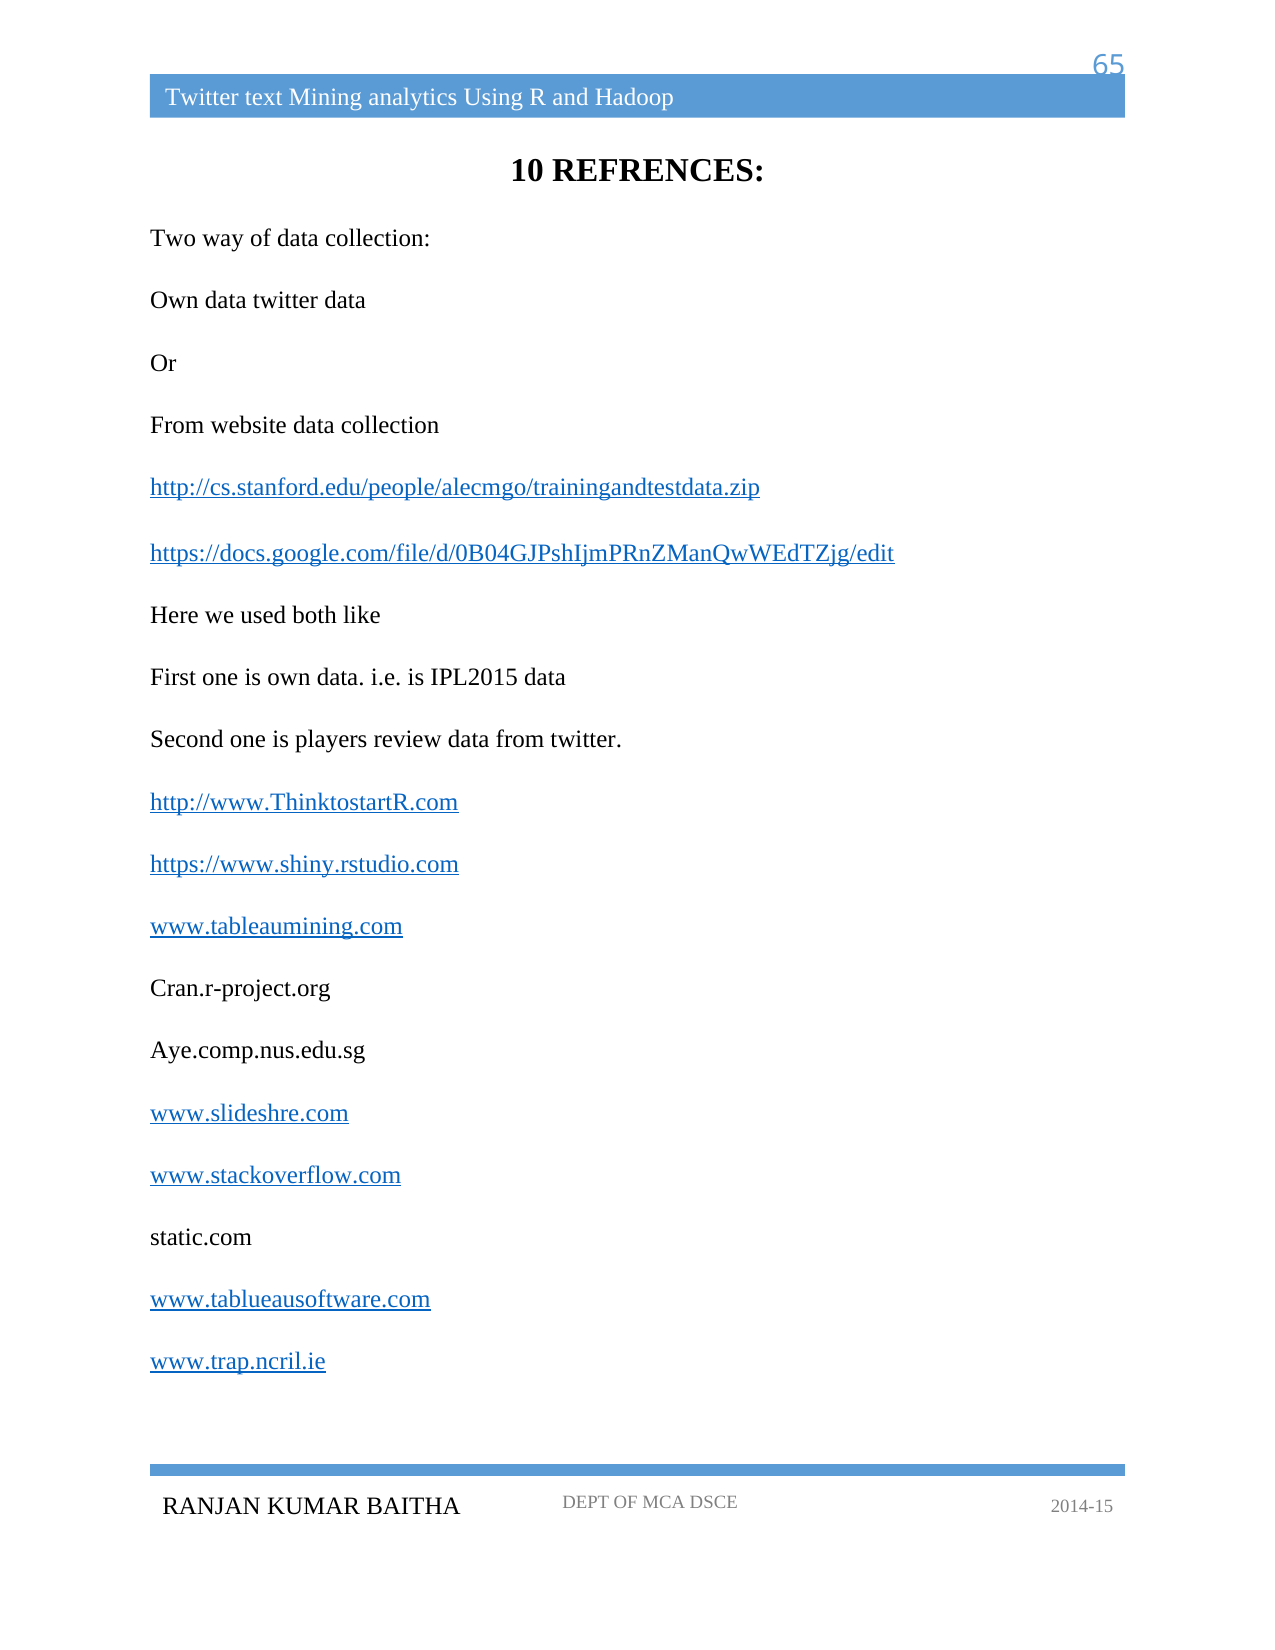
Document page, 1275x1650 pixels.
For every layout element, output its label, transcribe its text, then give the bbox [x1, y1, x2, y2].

text Cran.r-project.org [150, 973, 1125, 1002]
text Own data twitter data [150, 285, 1125, 314]
text www.trap.ncril.ie [150, 1346, 1125, 1375]
text From website data collection [150, 410, 1125, 438]
text Second one is players review data from twitter. [150, 724, 1125, 753]
text www.tablueausoftware.com [150, 1284, 1125, 1313]
text www.stackoverflow.com [150, 1160, 1125, 1189]
text First one is own data. i.e. is IPL2015 data [150, 662, 1125, 691]
text www.slideshre.com [150, 1098, 1125, 1126]
text http://cs.stanford.edu/people/alecmgo/trainingandtestdata.zip https://docs.google.com/file/d/0B04GJPshIjmPRnZManQwWEdTZjg/edit [150, 472, 1125, 567]
text http://www.ThinktostartR.com [150, 787, 1125, 816]
text www.tableaumining.com [150, 911, 1125, 940]
text https://www.shiny.rstudio.com [150, 849, 1125, 878]
text Here we used both like [150, 600, 1125, 629]
text Aye.comp.nus.edu.sg [150, 1036, 1125, 1064]
text Two way of data collection: [150, 223, 1125, 252]
text Or [150, 348, 1125, 376]
text 10 REFRENCES: [150, 150, 1125, 188]
text static.com [150, 1222, 1125, 1251]
